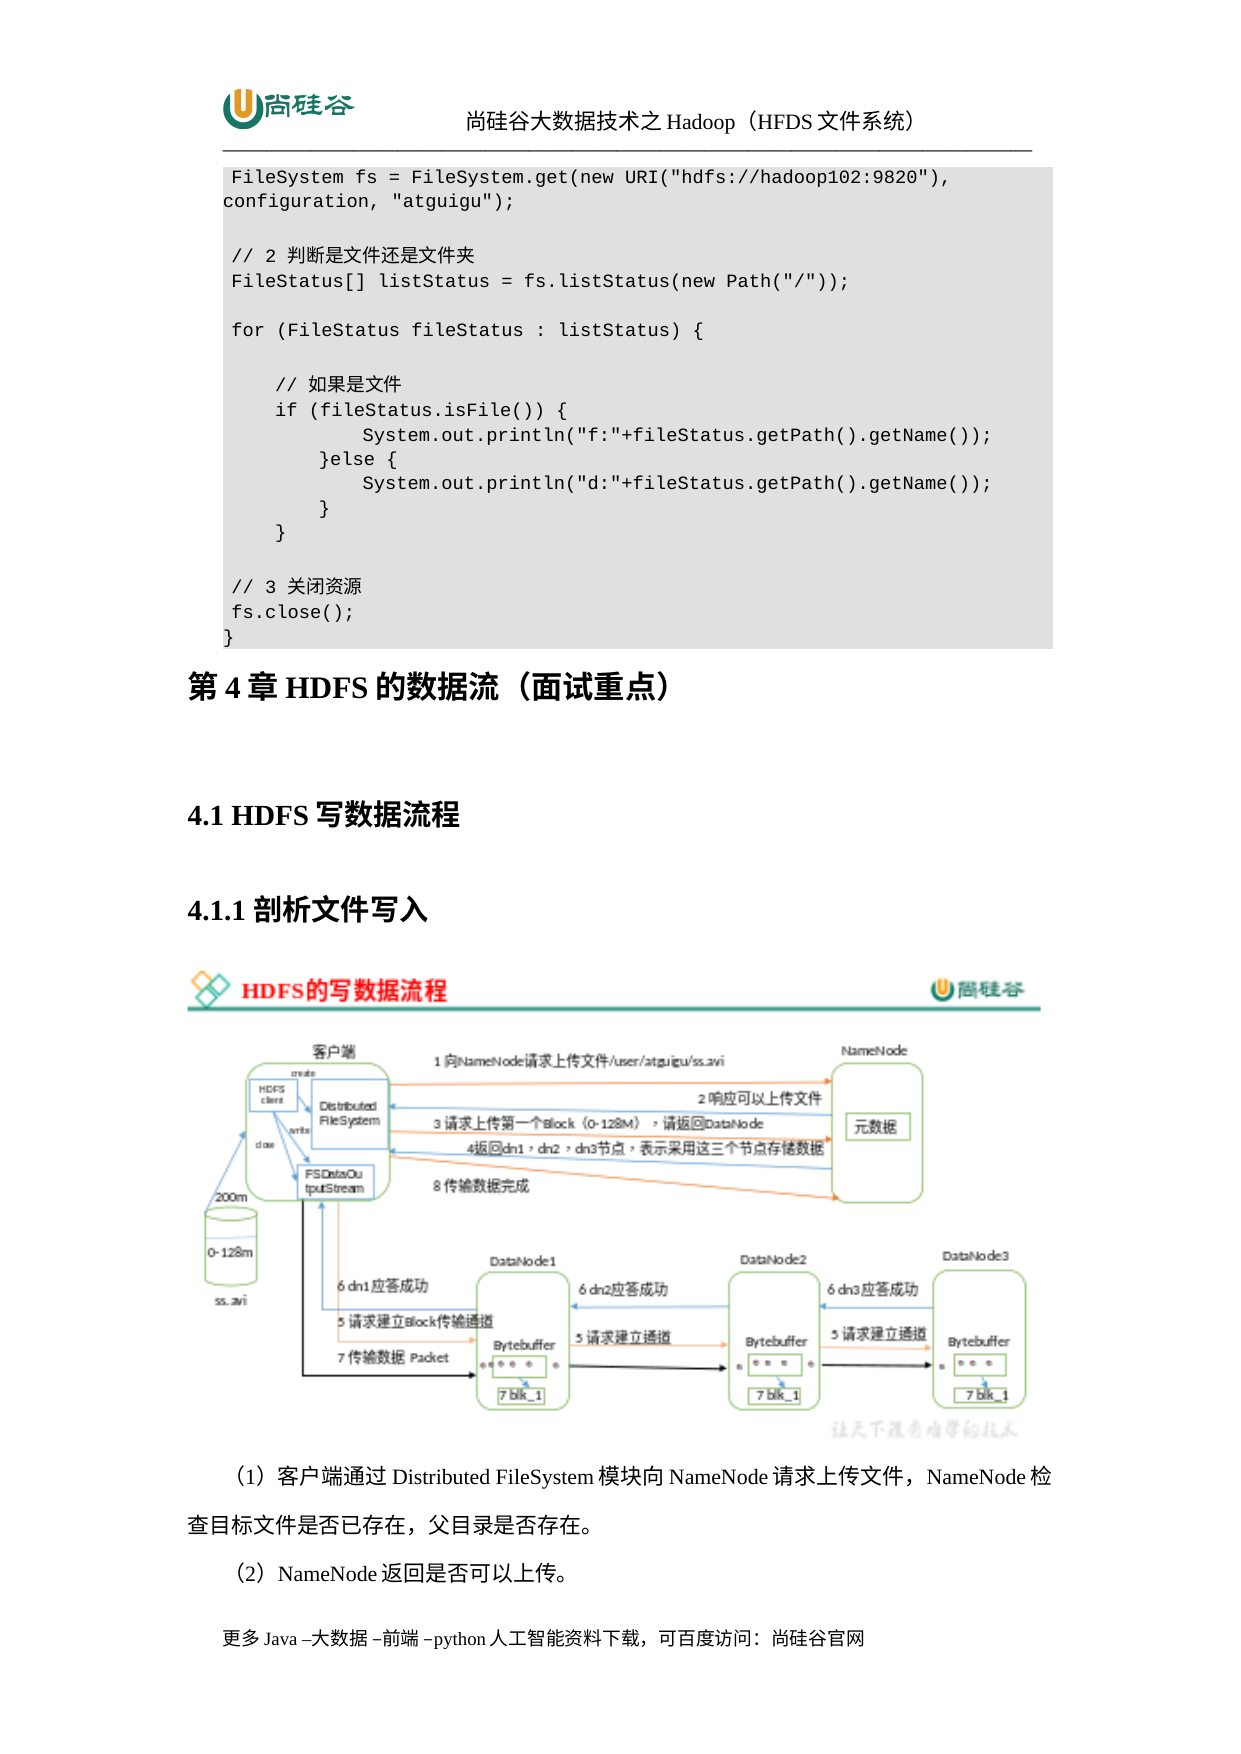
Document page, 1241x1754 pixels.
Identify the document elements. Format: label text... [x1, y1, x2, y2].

picture [222, 88, 356, 130]
text }else { [223, 450, 1053, 471]
text System.out.println("d:"+fileStatus.getPath().getName()); [223, 474, 1053, 495]
text // 如果是文件 [223, 369, 1053, 397]
text } [223, 498, 1053, 520]
text } [223, 523, 1053, 544]
subtitle 4.1 HDFS写数据流程 [187, 780, 1053, 845]
text FileStatus[] listStatus = fs.listStatus(new Path("/")); [223, 272, 1053, 293]
text for (FileStatus fileStatus : listStatus) { [223, 321, 1053, 342]
text System.out.println("f:"+fileStatus.getPath().getName()); [223, 425, 1053, 447]
text if (fileStatus.isFile()) { [223, 401, 1053, 422]
text // 3 关闭资源 [223, 572, 1053, 599]
text （1）客户端通过Distributed FileSystem模块向NameNode请求上传文件，NameNode检查目标文件是否已存在，父目录是否存在。 [187, 1458, 1053, 1540]
text （2）NameNode返回是否可以上传。 [187, 1556, 1053, 1588]
text // 2 判断是文件还是文件夹 [223, 241, 1053, 268]
subtitle 4.1.1 剖析文件写入 [187, 876, 1053, 941]
text } [223, 627, 1053, 649]
text fs.close(); [223, 603, 1053, 624]
subtitle 第4章 HDFS的数据流（面试重点） [187, 652, 1053, 717]
text FileSystem fs = FileSystem.get(new URI("hdfs://hadoop102:9820"), configuration, "atguigu"); [223, 167, 1053, 213]
